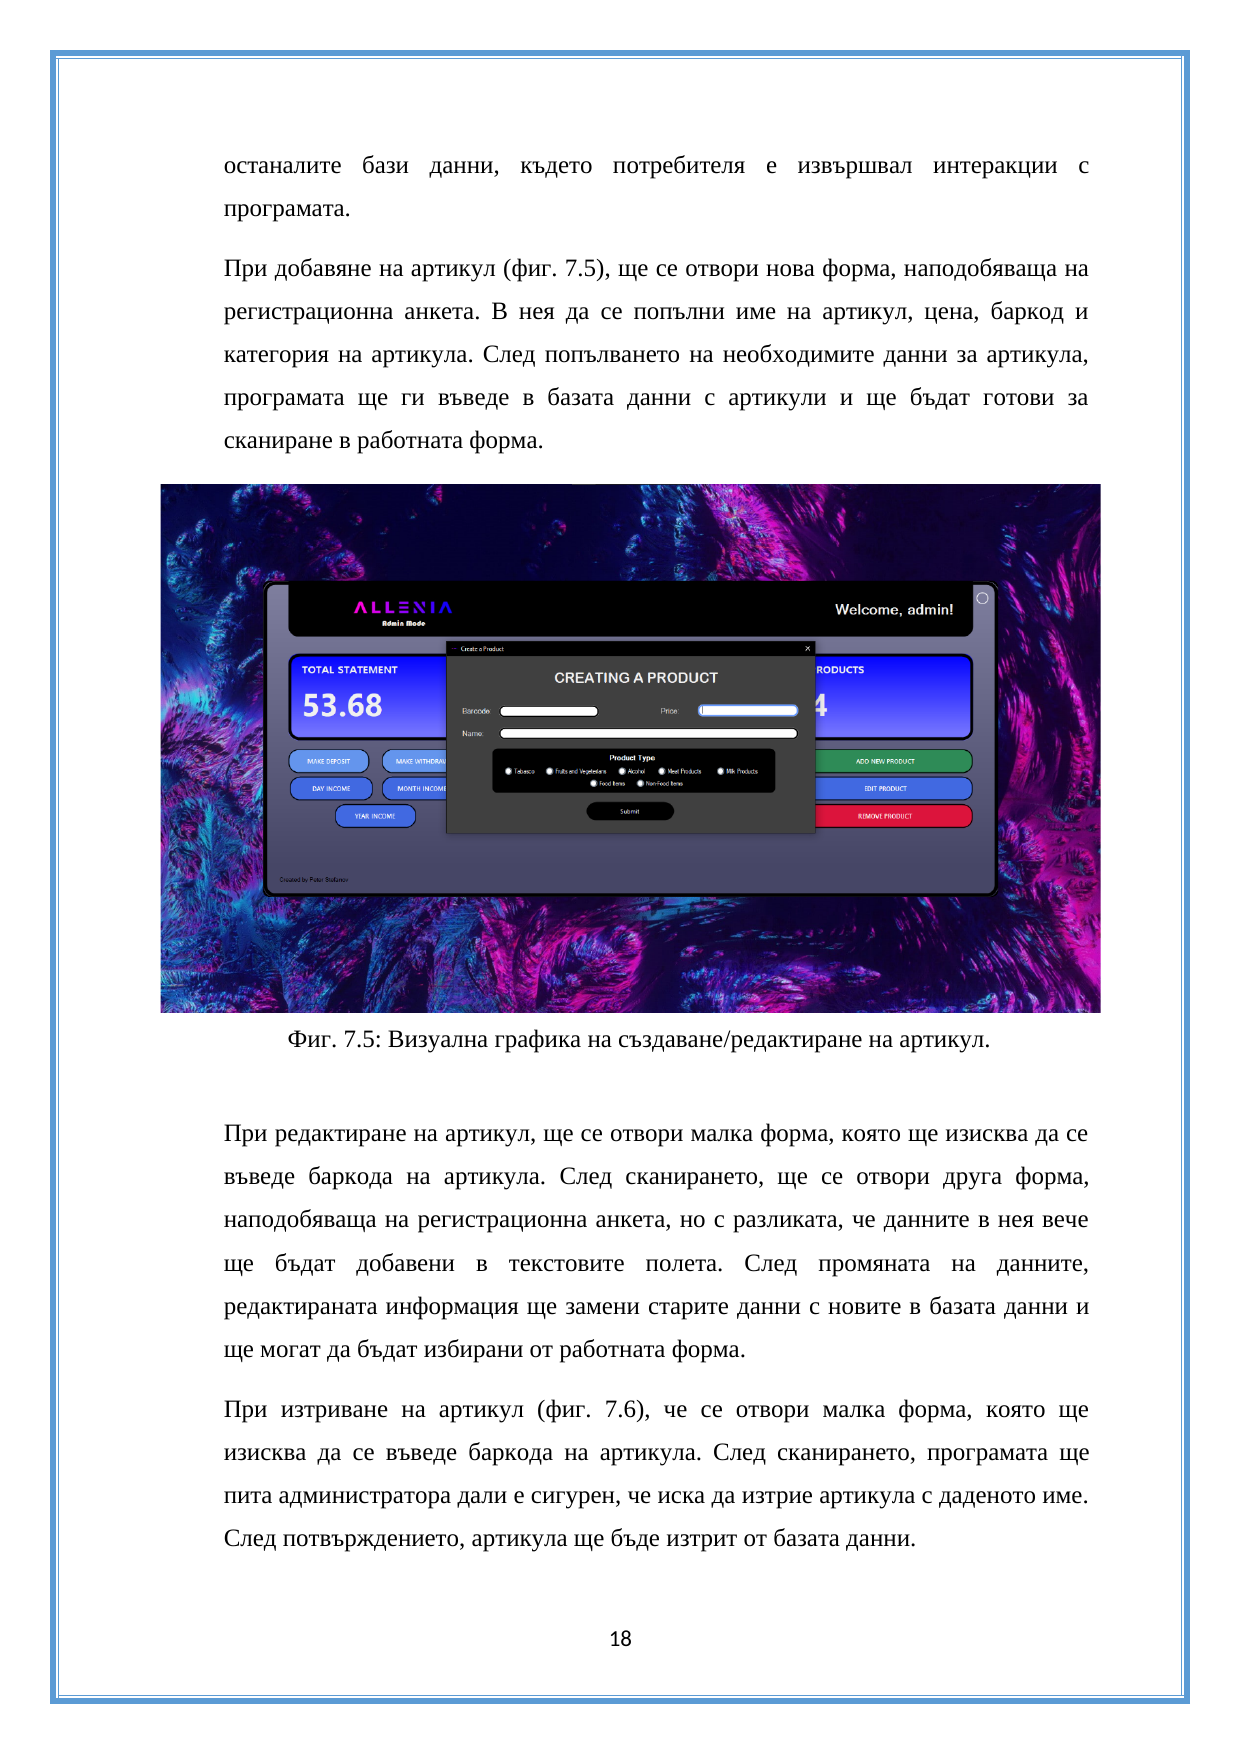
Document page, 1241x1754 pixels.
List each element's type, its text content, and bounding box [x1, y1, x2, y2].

text При премахване на потребител (фиг. 7.4) ще се отвори нова форма, съдържаща текстова кутия и бутон. след въвеждане на избрания потребител и натискане на бутона, програмата ще поиска потвърждение дали е сигурен, че иска да изтрие този потребител. След потвърждението, информацията за избрания потребител ще бъде изтрита от базата данни с потребителите, но няма да променя останалите бази данни, където потребителя е извършвал интеракции с програмата. [223, 150, 1090, 222]
text При редактиране на артикул, ще се отвори малка форма, която ще изисква да се въведе баркода на артикула. След сканирането, ще се отвори друга форма, наподобяваща на регистрационна анкета, но с разликата, че данните в нея вече ще бъдат добавени в текстовите полета. След промяната на данните, редактираната информация ще замени старите данни с новите в базата данни и ще могат да бъдат избирани от работната форма. [223, 1078, 1090, 1363]
picture [160, 484, 1101, 1013]
text При изтриване на артикул (фиг. 7.6), че се отвори малка форма, която ще изисква да се въведе баркода на артикула. След сканирането, програмата ще пита администратора дали е сигурен, че иска да изтрие артикула с даденото име. След потвърждението, артикула ще бъде изтрит от базата данни. [223, 1394, 1090, 1552]
text При добавяне на артикул (фиг. 7.5), ще се отвори нова форма, наподобяваща на регистрационна анкета. В нея да се попълни име на артикул, цена, баркод и категория на артикула. След попълването на необходимите данни за артикула, програмата ще ги въведе в базата данни с артикули и ще бъдат готови за сканиране в работната форма. [223, 253, 1090, 454]
